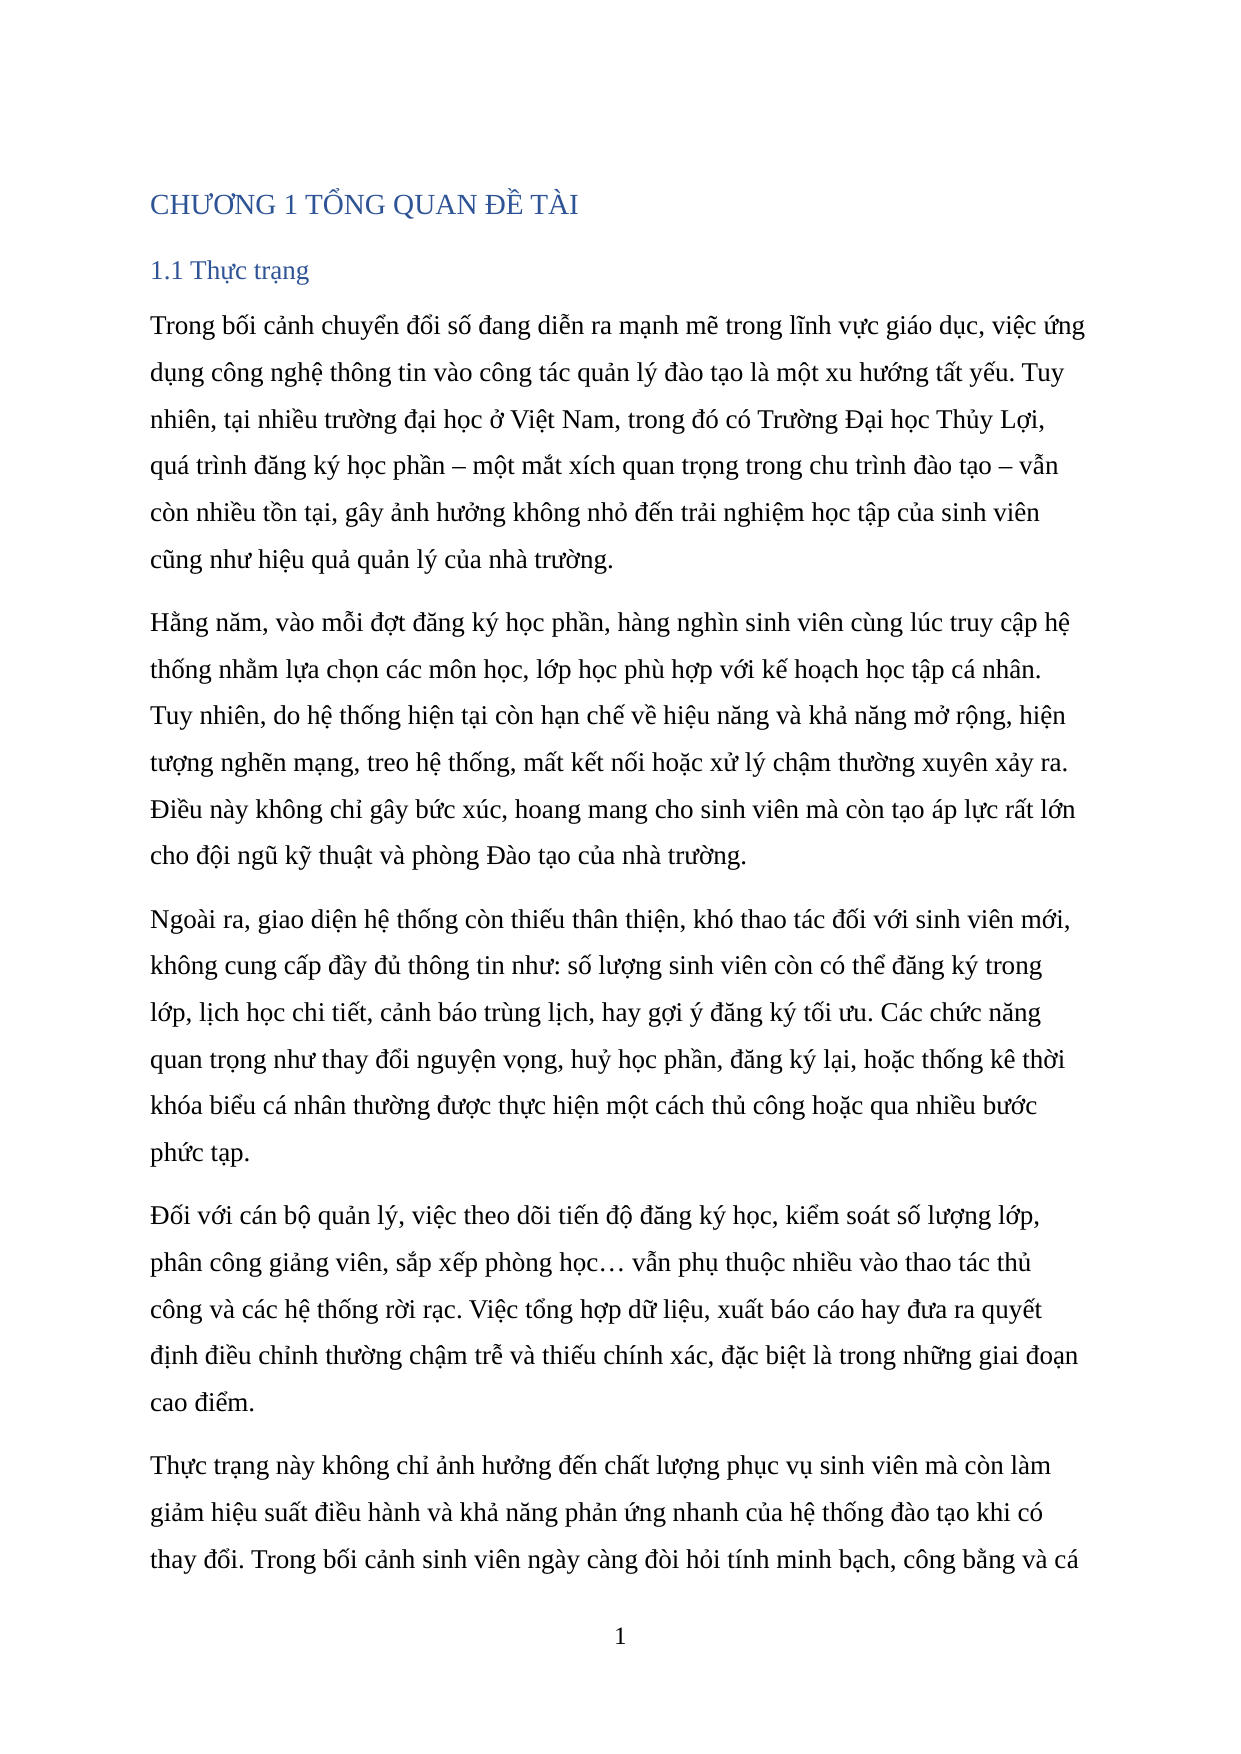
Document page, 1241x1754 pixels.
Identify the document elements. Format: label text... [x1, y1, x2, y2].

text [150, 1449, 1090, 1574]
text Hằng năm, vào mỗi đợt đăng ký học phần, hàng nghìn sinh viên cùng lúc truy cập hệ thống nhằm lựa chọn các môn học, lớp học phù hợp với kế hoạch học tập cá nhân. Tuy nhiên, do hệ thống hiện tại còn hạn chế về hiệu năng và khả năng mở rộng, hiện tượng nghẽn mạng, treo hệ thống, mất kết nối hoặc xử lý chậm thường xuyên xảy ra. Điều này không chỉ gây bức xúc, hoang mang cho sinh viên mà còn tạo áp lực rất lớn cho đội ngũ kỹ thuật và phòng Đào tạo của nhà trường. [150, 606, 1090, 871]
subtitle 1.1 Thực trạng [150, 254, 1090, 286]
text Trong bối cảnh chuyển đổi số đang diễn ra mạnh mẽ trong lĩnh vực giáo dục, việc ứng dụng công nghệ thông tin vào công tác quản lý đào tạo là một xu hướng tất yếu. Tuy nhiên, tại nhiều trường đại học ở Việt Nam, trong đó có Trường Đại học Thủy Lợi, quá trình đăng ký học phần – một mắt xích quan trọng trong chu trình đào tạo – vẫn còn nhiều tồn tại, gây ảnh hưởng không nhỏ đến trải nghiệm học tập của sinh viên cũng như hiệu quả quản lý của nhà trường. [150, 309, 1090, 574]
subtitle CHƯƠNG 1 TỔNG QUAN ĐỀ TÀI [150, 187, 1090, 221]
text Đối với cán bộ quản lý, việc theo dõi tiến độ đăng ký học, kiểm soát số lượng lớp, phân công giảng viên, sắp xếp phòng học… vẫn phụ thuộc nhiều vào thao tác thủ công và các hệ thống rời rạc. Việc tổng hợp dữ liệu, xuất báo cáo hay đưa ra quyết định điều chỉnh thường chậm trễ và thiếu chính xác, đặc biệt là trong những giai đoạn cao điểm. [150, 1199, 1090, 1417]
text Ngoài ra, giao diện hệ thống còn thiếu thân thiện, khó thao tác đối với sinh viên mới, không cung cấp đầy đủ thông tin như: số lượng sinh viên còn có thể đăng ký trong lớp, lịch học chi tiết, cảnh báo trùng lịch, hay gợi ý đăng ký tối ưu. Các chức năng quan trọng như thay đổi nguyện vọng, huỷ học phần, đăng ký lại, hoặc thống kê thời khóa biểu cá nhân thường được thực hiện một cách thủ công hoặc qua nhiều bước phức tạp. [150, 903, 1090, 1167]
